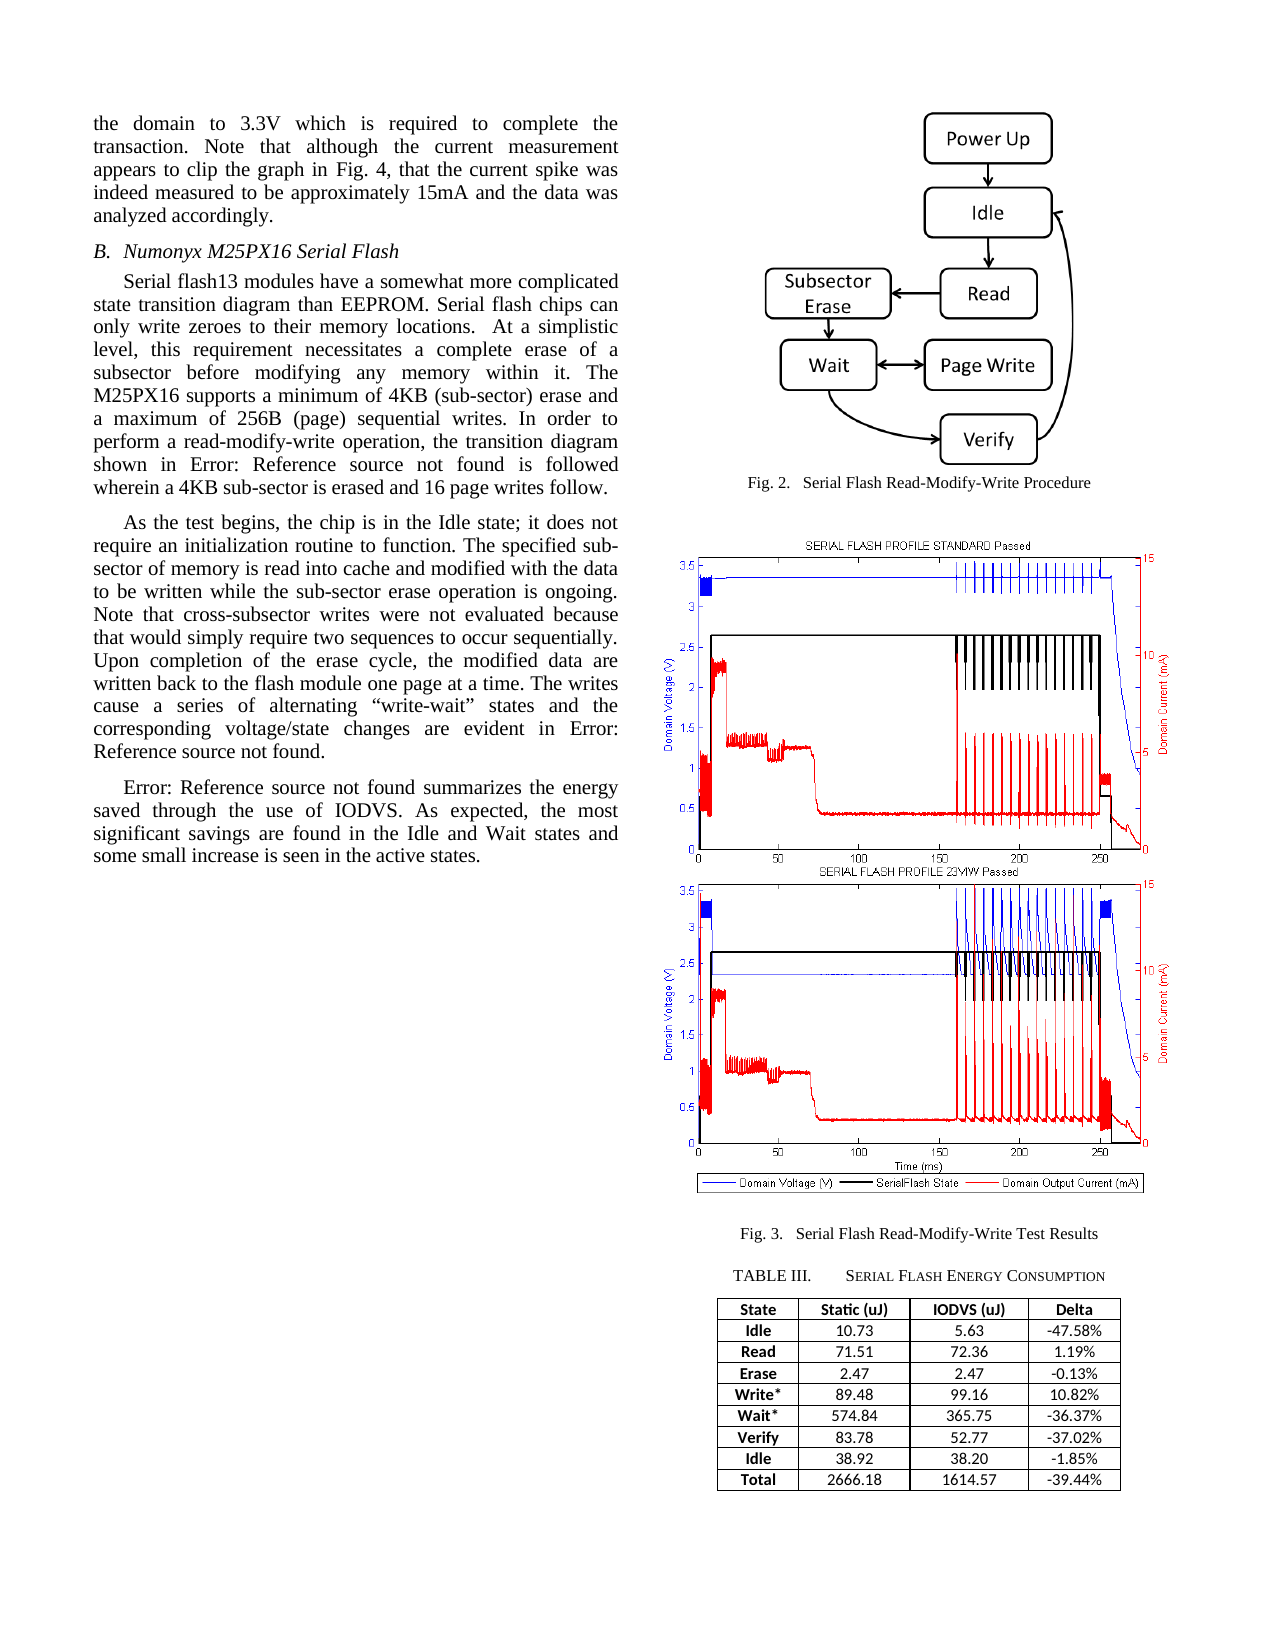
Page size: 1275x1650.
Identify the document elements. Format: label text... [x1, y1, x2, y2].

table_header IODVS (uJ) [911, 1299, 1028, 1319]
table_cell -1.85% [1029, 1448, 1120, 1469]
table_cell 2.47 [911, 1363, 1028, 1383]
table_cell 38.20 [911, 1448, 1028, 1469]
table_cell -0.13% [1029, 1363, 1120, 1383]
table_cell Write* [718, 1384, 798, 1404]
table_cell 52.77 [911, 1427, 1028, 1447]
table_cell 1614.57 [911, 1470, 1028, 1490]
table_cell -36.37% [1029, 1406, 1120, 1426]
table_cell -39.44% [1029, 1470, 1120, 1490]
table_cell Total [718, 1470, 798, 1490]
table_cell 71.51 [799, 1342, 909, 1362]
table_header Static (uJ) [799, 1299, 909, 1319]
table_cell 72.36 [911, 1342, 1028, 1362]
table_cell Idle [718, 1320, 798, 1341]
table_cell Read [718, 1342, 798, 1362]
table_cell 1.19% [1029, 1342, 1120, 1362]
table_cell 10.73 [799, 1320, 909, 1341]
text Serial Flash Read-Modify-Write Test Results [656, 1224, 1182, 1243]
table_cell Verify [718, 1427, 798, 1447]
text Serial flash modules have a somewhat more complicated state transition diagram than EEPROM. Serial flash chips can only write zeroes to their memory locations. At a simplistic level, this requirement necessitates a complete erase of a subsector before modifying any memory within it. The M25PX16 supports a minimum of 4KB (sub-sector) erase and a maximum of 256B (page) sequential writes. In order to perform a read-modify-write operation, the transition diagram shown in Error! Reference source not found. is followed wherein a 4KB sub-sector is erased and 16 page writes follow. [93, 270, 619, 499]
table_cell 2.47 [799, 1363, 909, 1383]
table_header Delta [1029, 1299, 1120, 1319]
table_cell Idle [718, 1448, 798, 1469]
picture [764, 112, 1074, 465]
table_cell Erase [718, 1363, 798, 1383]
table_cell 574.84 [799, 1406, 909, 1426]
table_header State [718, 1299, 798, 1319]
table_cell 89.48 [799, 1384, 909, 1404]
table_cell Wait* [718, 1406, 798, 1426]
subtitle Numonyx M25PX16 Serial Flash [93, 239, 619, 263]
table_cell 99.16 [911, 1384, 1028, 1404]
table_cell 38.92 [799, 1448, 909, 1469]
picture [657, 537, 1182, 1216]
table_cell 2666.18 [799, 1470, 909, 1490]
table_cell 10.82% [1029, 1384, 1120, 1404]
table_cell 365.75 [911, 1406, 1028, 1426]
table_cell -47.58% [1029, 1320, 1120, 1341]
text Serial Flash Energy Consumption [656, 1268, 1182, 1285]
table_cell -37.02% [1029, 1427, 1120, 1447]
table_cell 5.63 [911, 1320, 1028, 1341]
table_cell 83.78 [799, 1427, 909, 1447]
text Serial Flash Read-Modify-Write Procedure [656, 473, 1182, 492]
